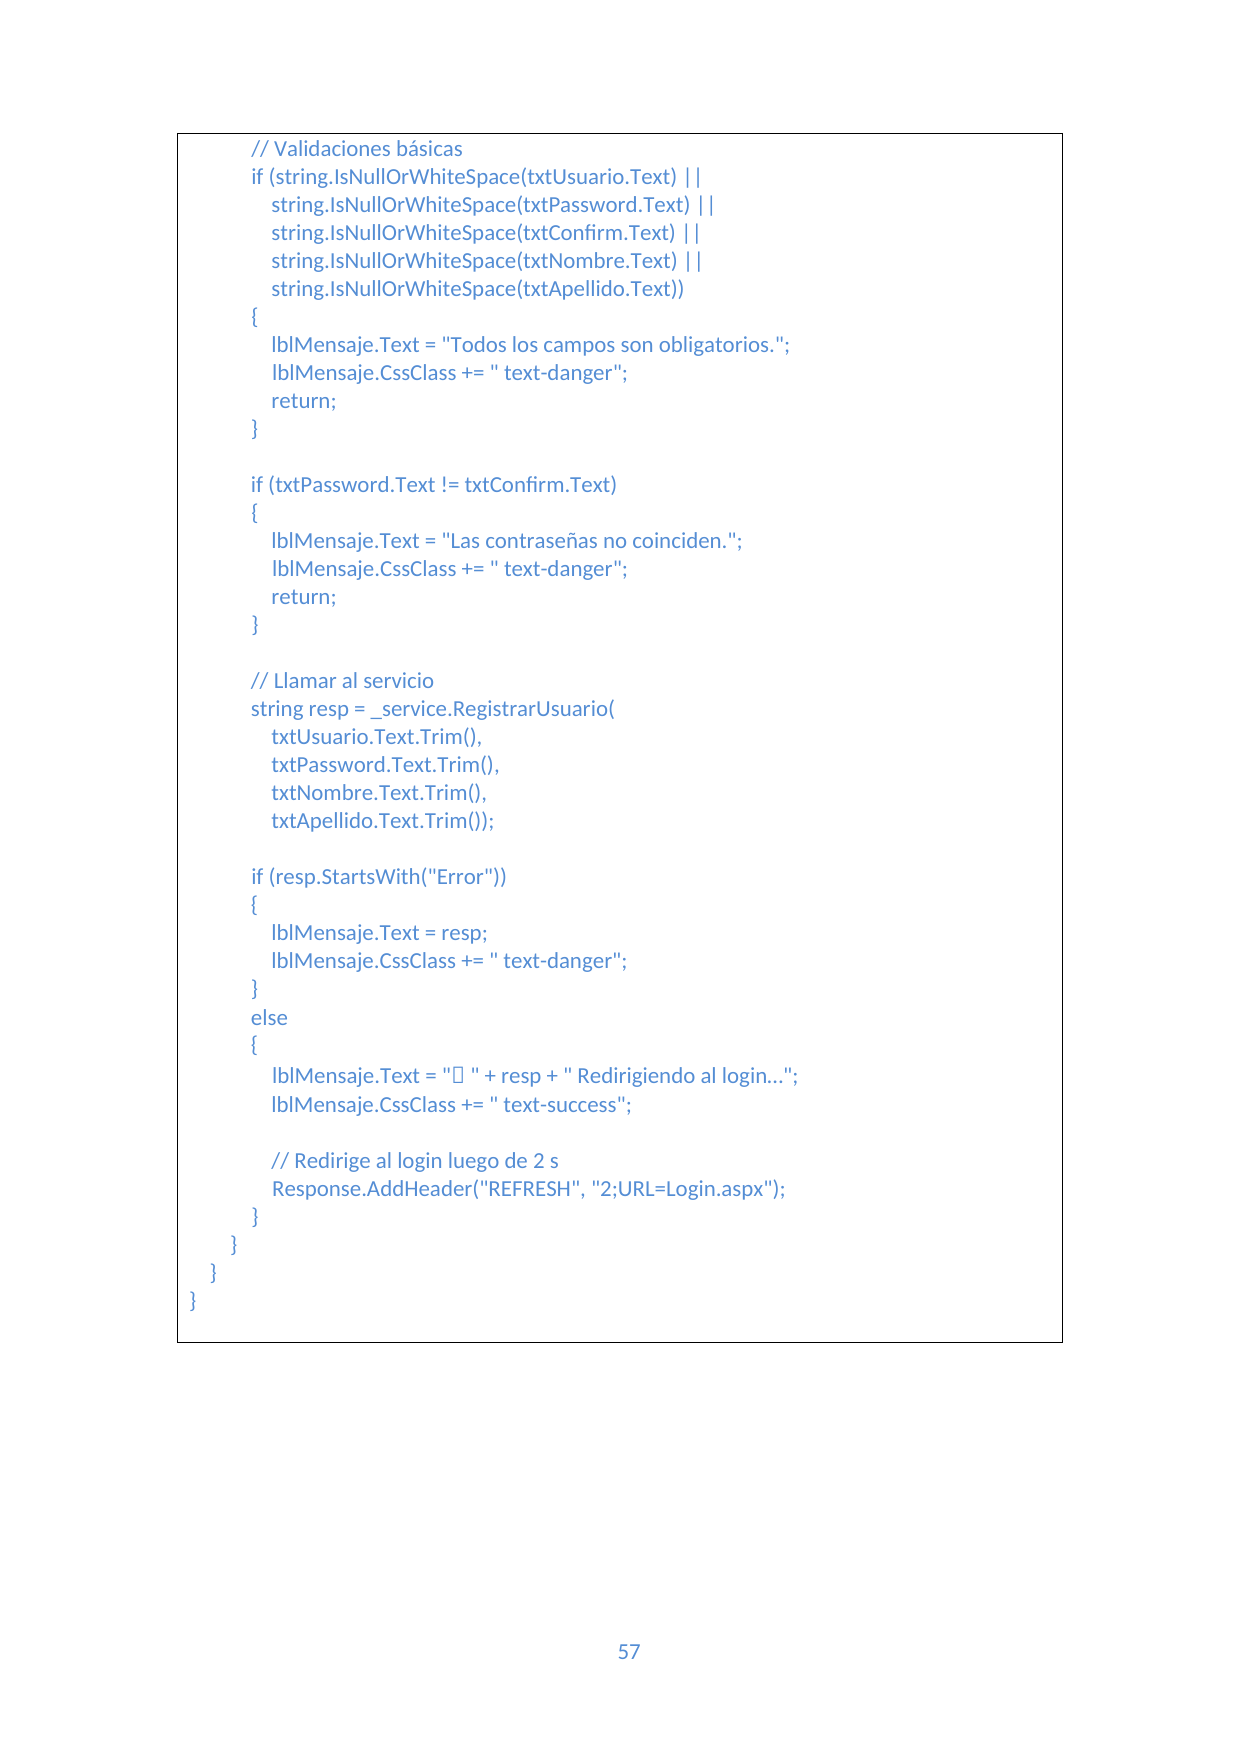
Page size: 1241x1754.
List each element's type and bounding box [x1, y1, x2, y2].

table_header [178, 134, 1062, 1342]
